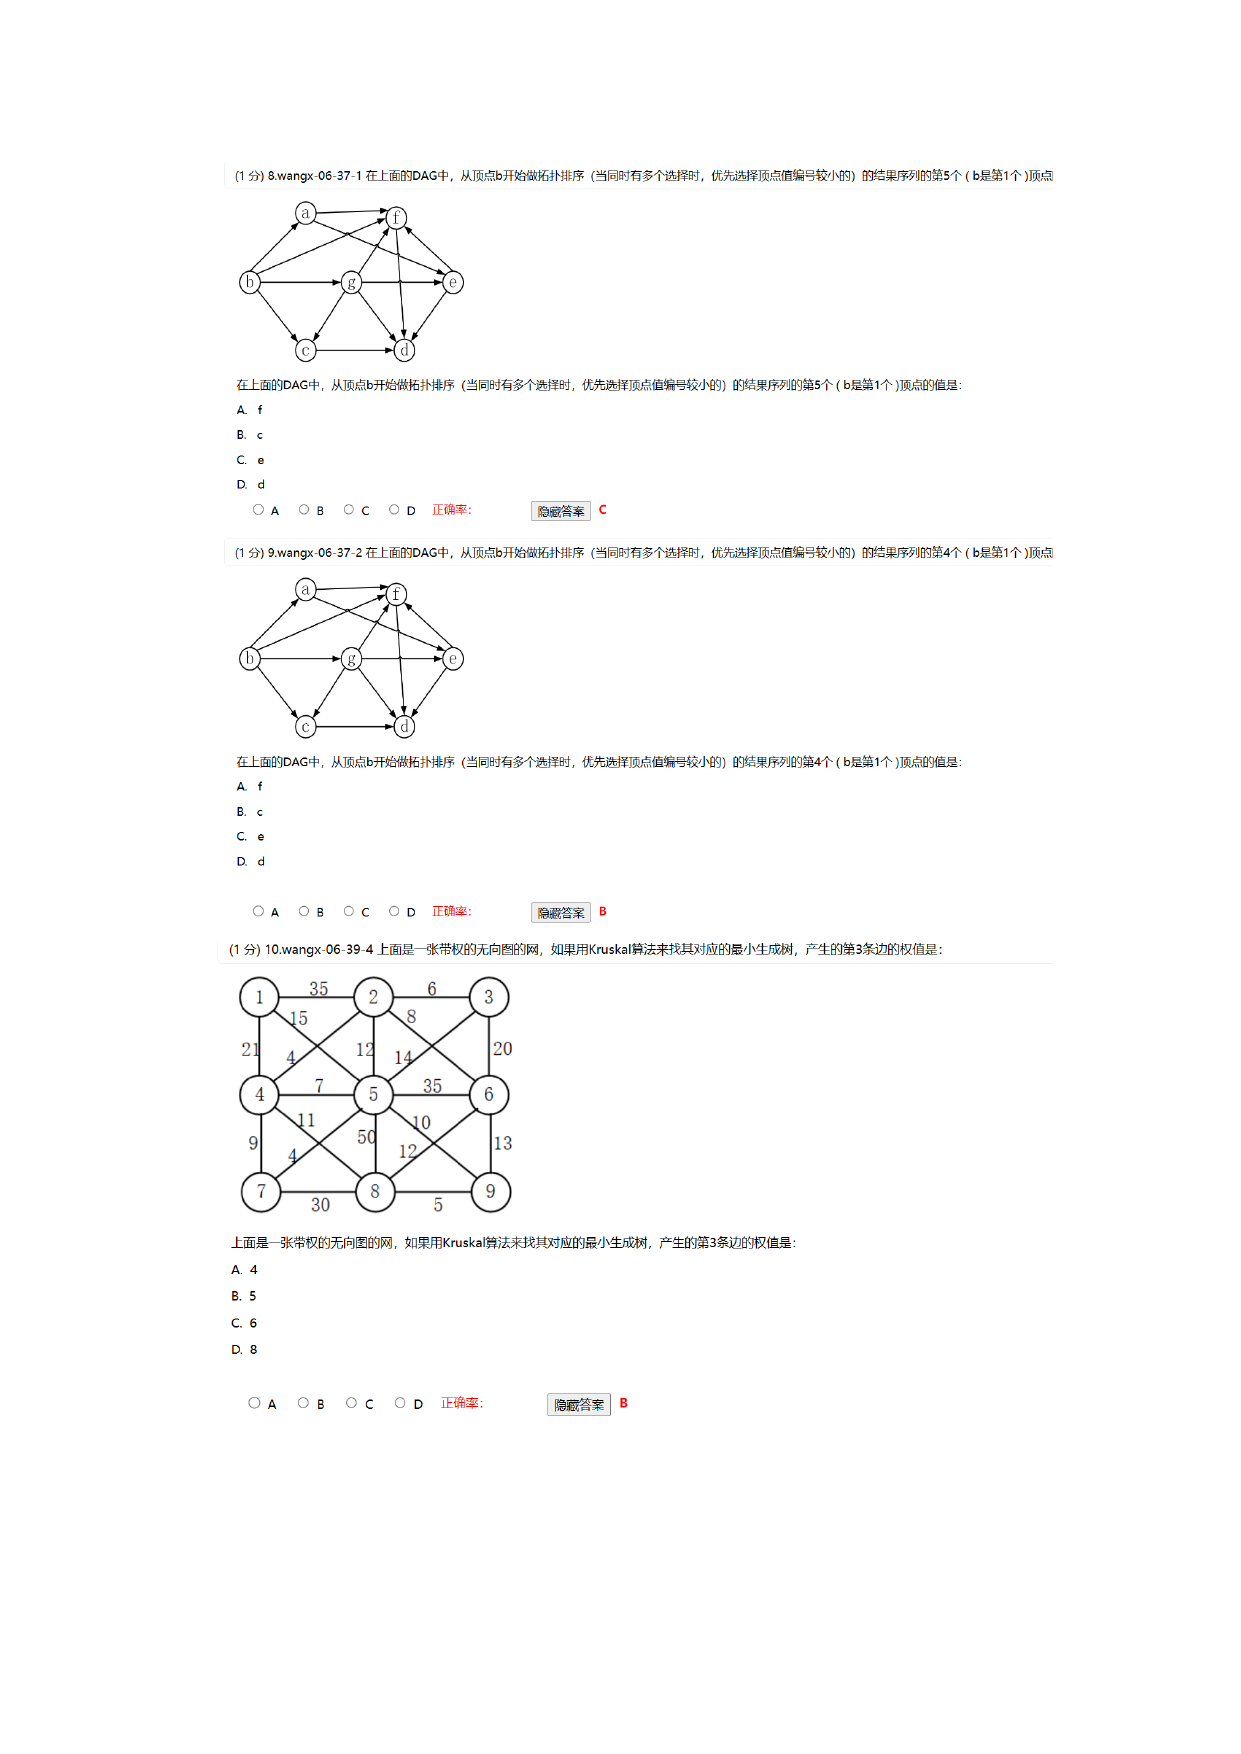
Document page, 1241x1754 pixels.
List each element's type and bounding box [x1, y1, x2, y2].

picture [187, 162, 1053, 923]
picture [187, 942, 1053, 1421]
